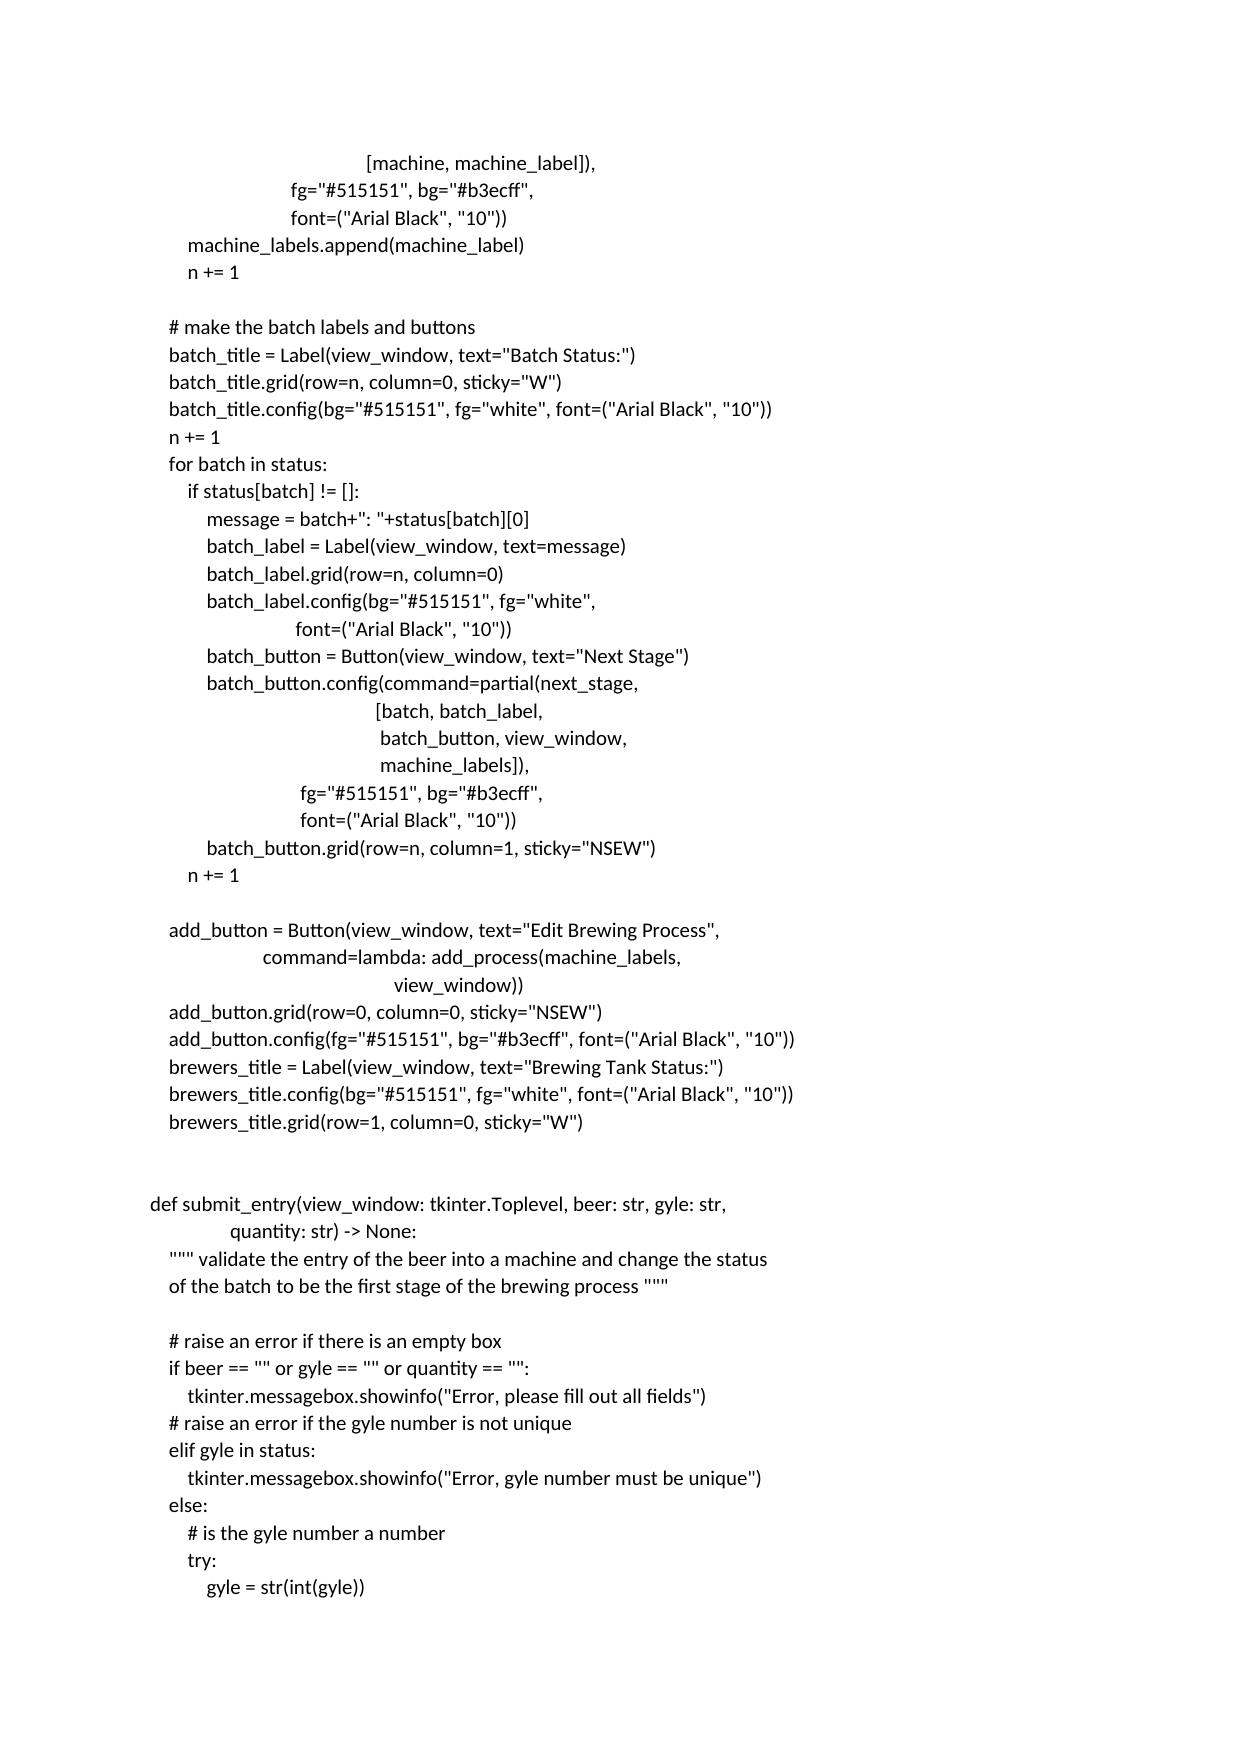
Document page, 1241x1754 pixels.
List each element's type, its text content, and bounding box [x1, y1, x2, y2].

text else: [150, 1492, 1090, 1518]
text brewers_title.grid(row=1, column=0, sticky="W") [150, 1109, 1090, 1134]
text message = batch+": "+status[batch][0] [150, 506, 1090, 532]
text elif gyle in status: [150, 1438, 1090, 1463]
text gyle = str(int(gyle)) [150, 1574, 1090, 1600]
text batch_label.grid(row=n, column=0) [150, 561, 1090, 586]
text if status[batch] != []: [150, 479, 1090, 504]
text tkinter.messagebox.showinfo("Error, gyle number must be unique") [150, 1465, 1090, 1490]
text font=("Arial Black", "10")) [150, 205, 1090, 230]
text view_window)) [150, 972, 1090, 997]
text # make the batch labels and buttons [150, 314, 1090, 340]
text quantity: str) -> None: [150, 1218, 1090, 1244]
text brewers_title = Label(view_window, text="Brewing Tank Status:") [150, 1054, 1090, 1079]
text try: [150, 1547, 1090, 1573]
text batch_button, view_window, [150, 725, 1090, 751]
text n += 1 [150, 862, 1090, 888]
text batch_button = Button(view_window, text="Next Stage") [150, 643, 1090, 668]
text add_button.grid(row=0, column=0, sticky="NSEW") [150, 999, 1090, 1025]
text command=lambda: add_process(machine_labels, [150, 944, 1090, 970]
text batch_button.config(command=partial(next_stage, [150, 671, 1090, 696]
text fg="#515151", bg="#b3ecff", [150, 177, 1090, 203]
text for batch in status: [150, 451, 1090, 477]
text batch_title.grid(row=n, column=0, sticky="W") [150, 369, 1090, 394]
text machine_labels.append(machine_label) [150, 232, 1090, 258]
text batch_button.grid(row=n, column=1, sticky="NSEW") [150, 835, 1090, 860]
text add_button.config(fg="#515151", bg="#b3ecff", font=("Arial Black", "10")) [150, 1027, 1090, 1052]
text batch_title.config(bg="#515151", fg="white", font=("Arial Black", "10")) [150, 397, 1090, 422]
text batch_title = Label(view_window, text="Batch Status:") [150, 342, 1090, 367]
text batch_label = Label(view_window, text=message) [150, 533, 1090, 559]
text of the batch to be the first stage of the brewing process """ [150, 1273, 1090, 1299]
text [batch, batch_label, [150, 698, 1090, 723]
text font=("Arial Black", "10")) [150, 616, 1090, 641]
text font=("Arial Black", "10")) [150, 807, 1090, 833]
text def submit_entry(view_window: tkinter.Toplevel, beer: str, gyle: str, [150, 1191, 1090, 1216]
text # raise an error if there is an empty box [150, 1328, 1090, 1353]
text # raise an error if the gyle number is not unique [150, 1410, 1090, 1436]
text batch_label.config(bg="#515151", fg="white", [150, 588, 1090, 614]
text # is the gyle number a number [150, 1520, 1090, 1545]
text if beer == "" or gyle == "" or quantity == "": [150, 1355, 1090, 1381]
text brewers_title.config(bg="#515151", fg="white", font=("Arial Black", "10")) [150, 1081, 1090, 1107]
text [machine, machine_label]), [150, 150, 1090, 175]
text tkinter.messagebox.showinfo("Error, please fill out all fields") [150, 1383, 1090, 1408]
text n += 1 [150, 259, 1090, 285]
text """ validate the entry of the beer into a machine and change the status [150, 1246, 1090, 1271]
text n += 1 [150, 424, 1090, 449]
text add_button = Button(view_window, text="Edit Brewing Process", [150, 917, 1090, 942]
text machine_labels]), [150, 753, 1090, 778]
text fg="#515151", bg="#b3ecff", [150, 780, 1090, 806]
